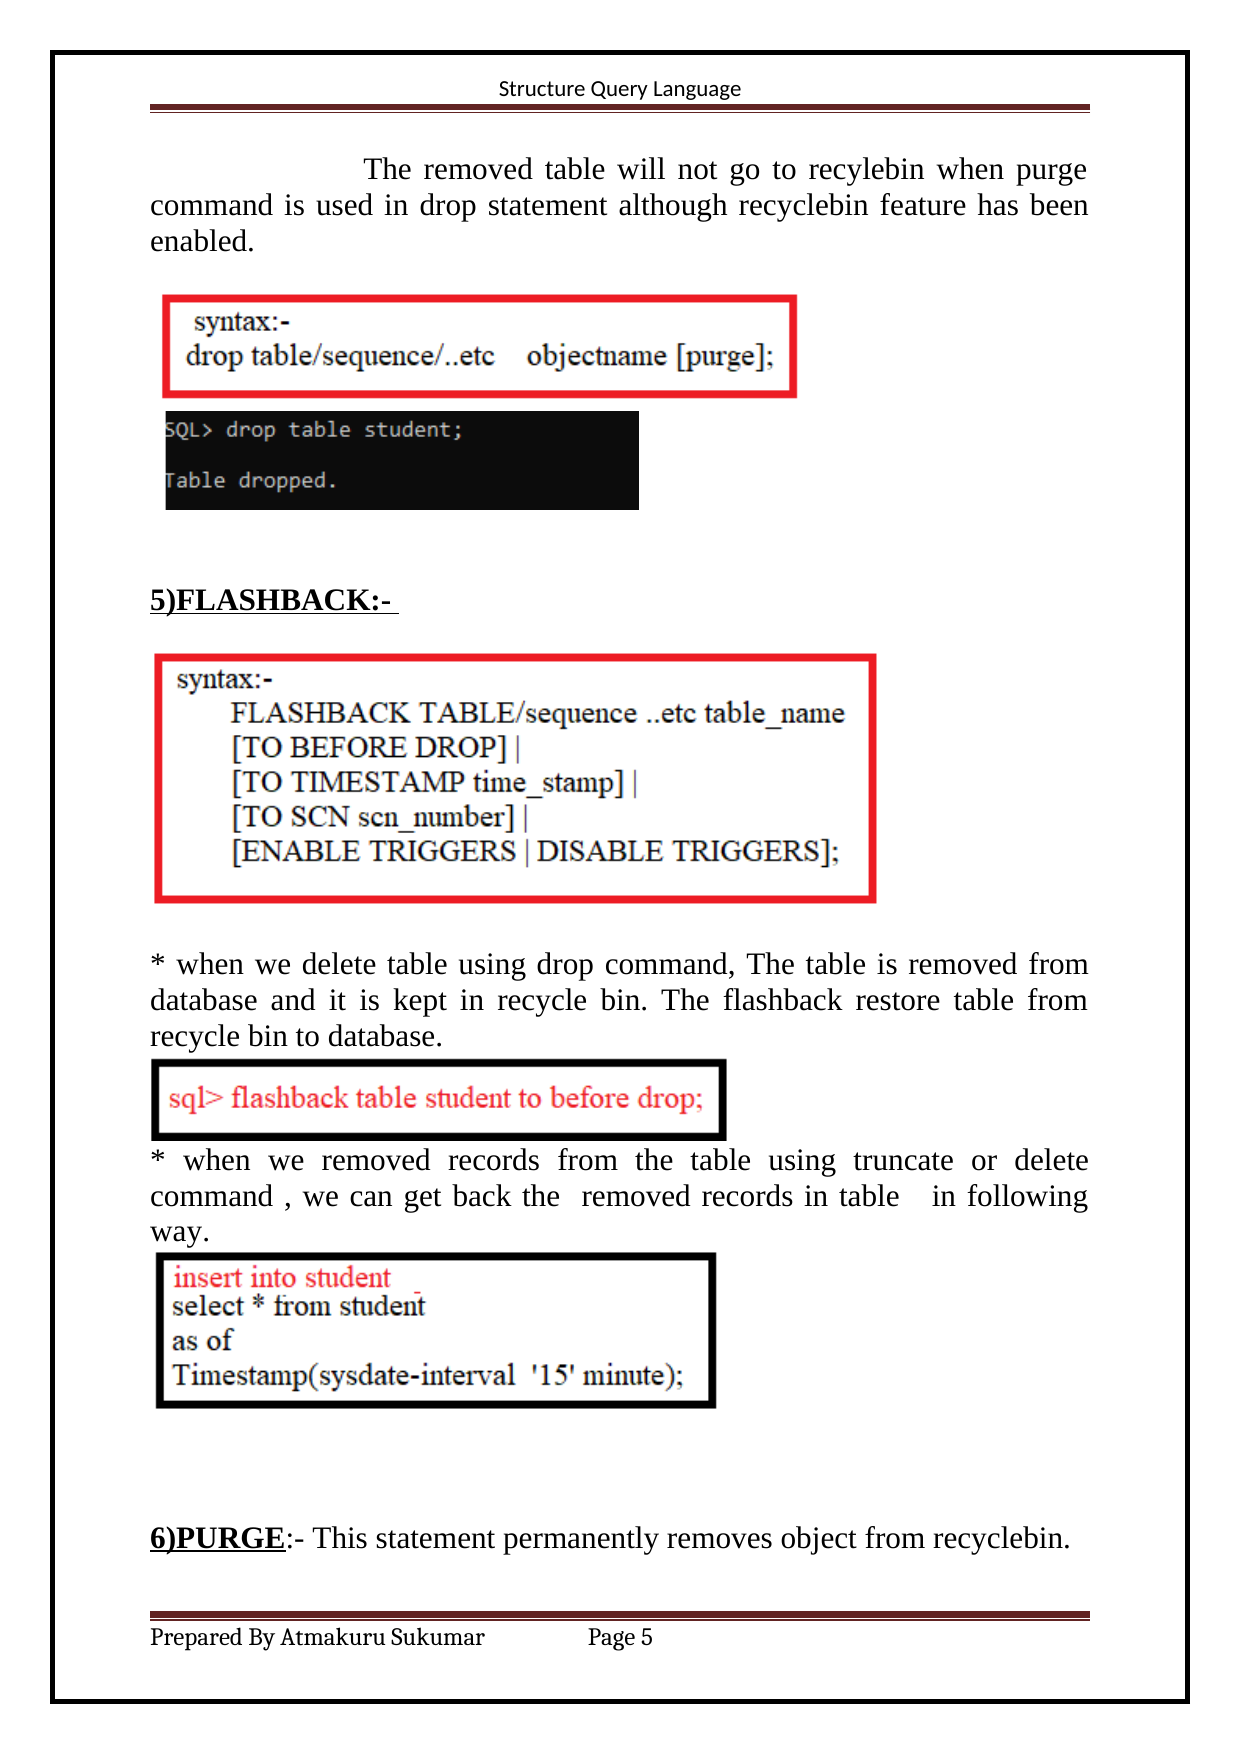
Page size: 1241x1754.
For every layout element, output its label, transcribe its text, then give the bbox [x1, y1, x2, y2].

text * when we removed records from the table using truncate or delete command , we can get back the removed records in table in following way. [150, 1141, 1090, 1249]
picture [150, 1248, 718, 1412]
picture [150, 1053, 730, 1141]
text 6)PURGE:- This statement permanently removes object from recyclebin. [150, 1519, 1090, 1555]
text * when we delete table using drop command, The table is removed from database and it is kept in recycle bin. The flashback restore table from recycle bin to database. [150, 946, 1090, 1053]
text 5)FLASHBACK:- [150, 581, 1090, 617]
picture [150, 647, 883, 910]
picture [150, 287, 802, 510]
text The removed table will not go to recylebin when purge command is used in drop statement although recyclebin feature has been enabled. [150, 150, 1090, 258]
